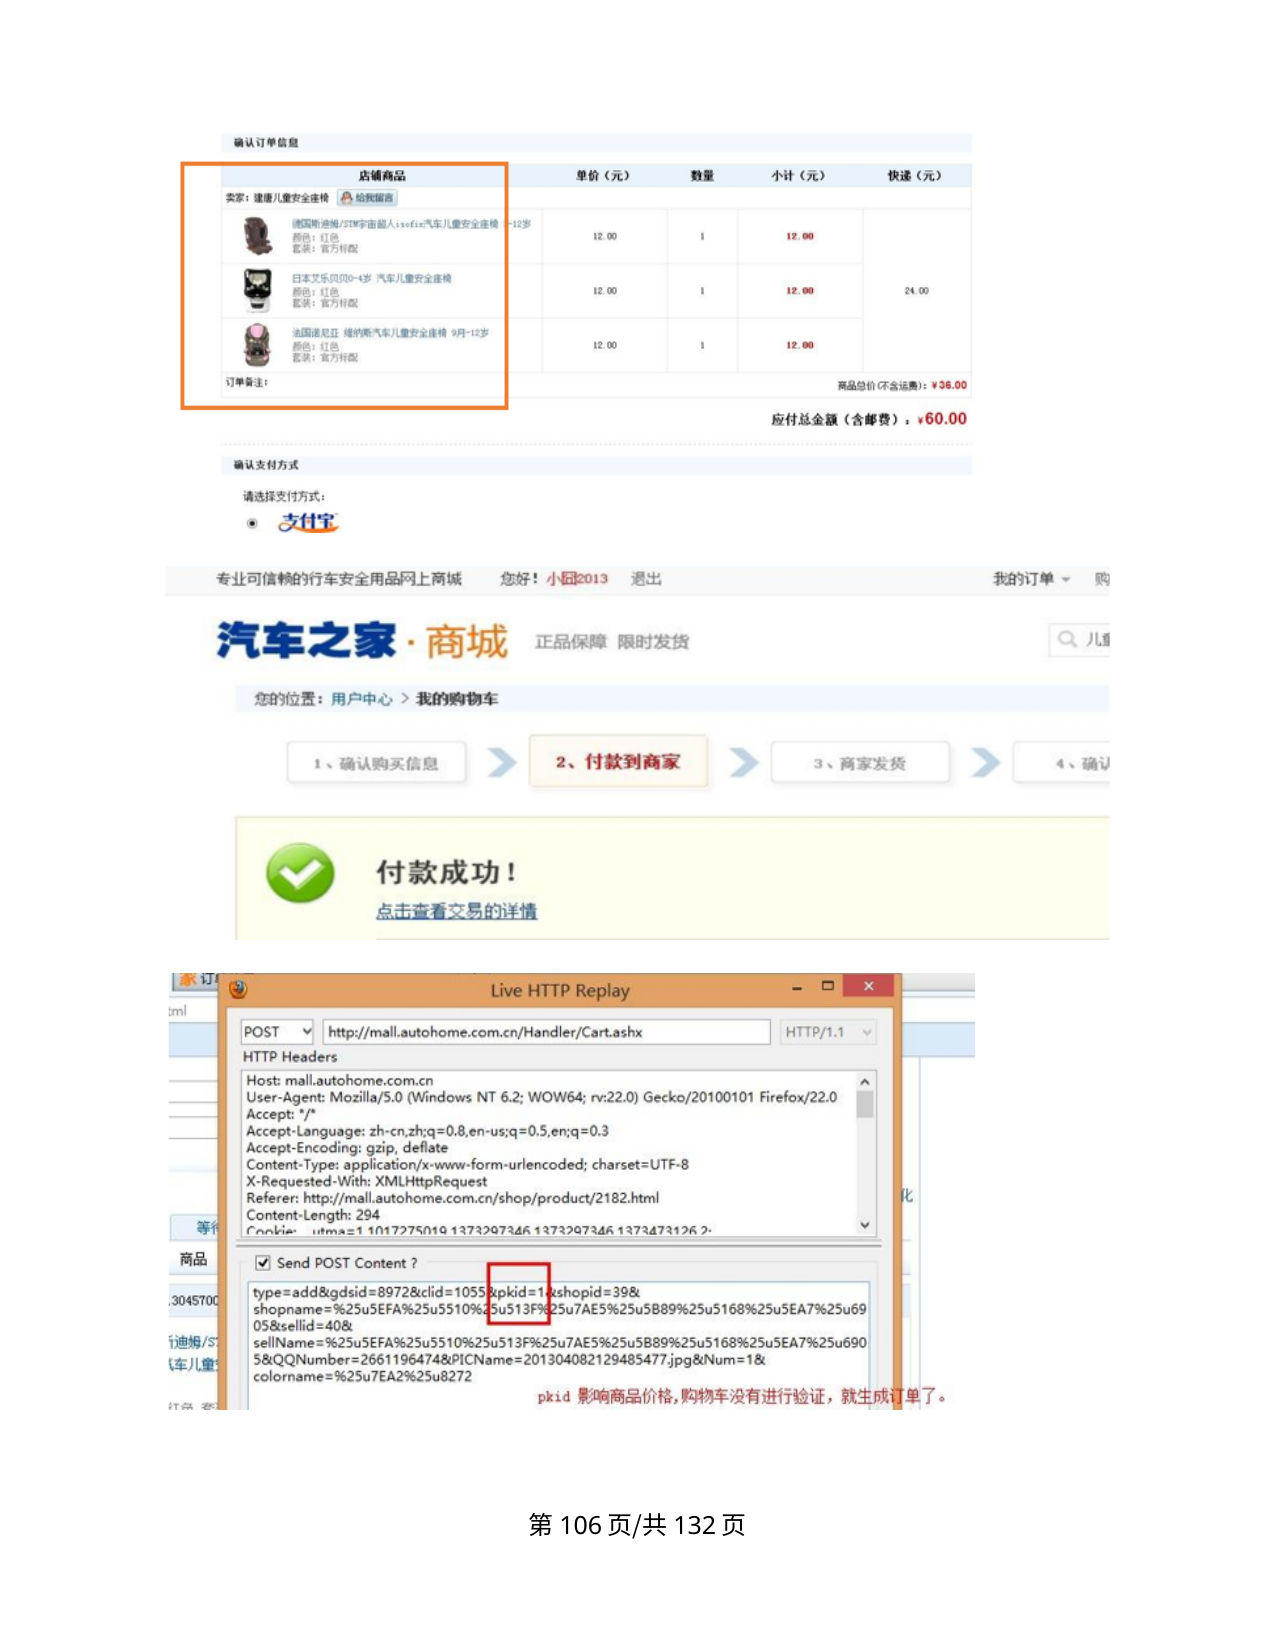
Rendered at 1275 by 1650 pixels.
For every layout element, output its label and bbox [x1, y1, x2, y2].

picture [165, 973, 976, 1410]
picture [165, 130, 1028, 533]
picture [165, 566, 1110, 940]
